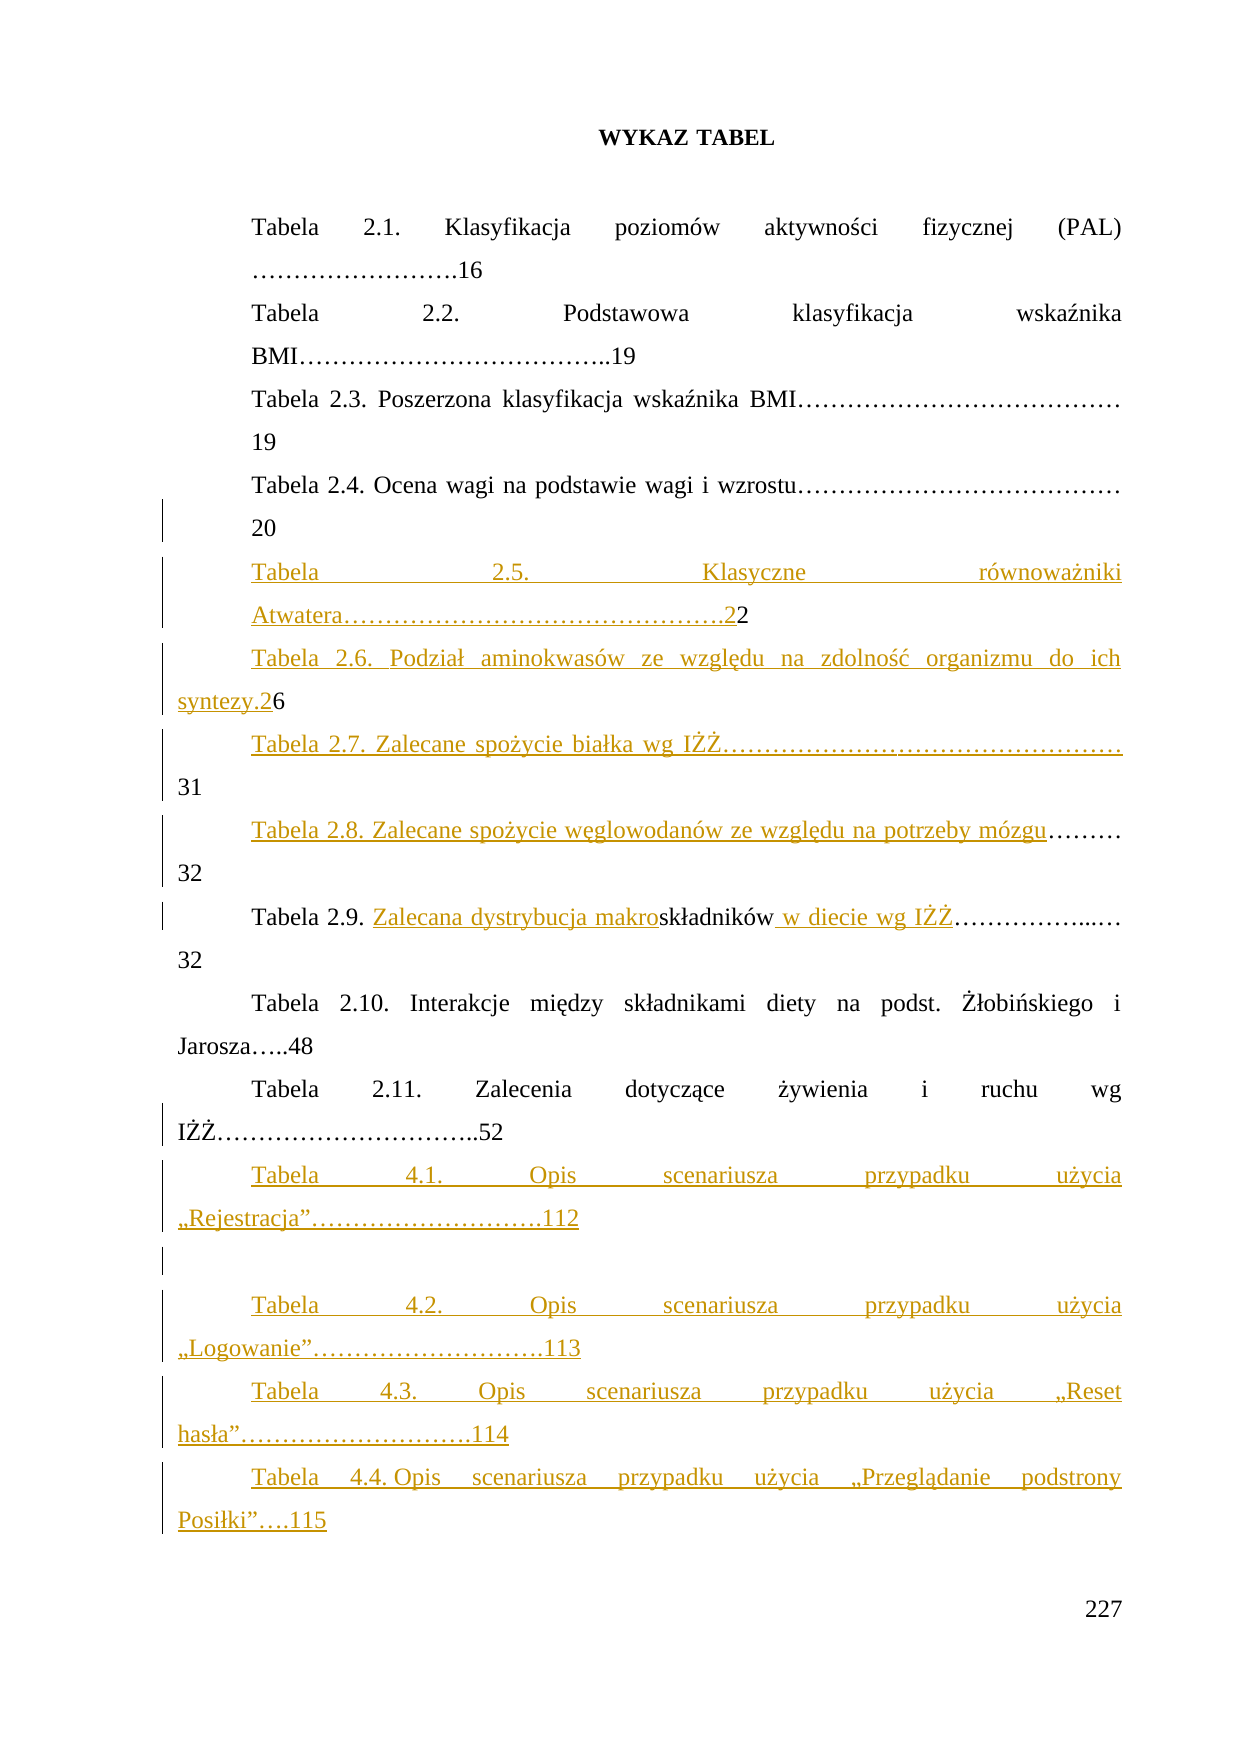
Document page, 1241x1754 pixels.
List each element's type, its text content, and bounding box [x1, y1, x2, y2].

text ………32 [177, 815, 1122, 887]
text 31 [177, 729, 1122, 801]
text Tabela 2.10. Interakcje między składnikami diety na podst. Żłobińskiego i Jarosza…..48 [177, 988, 1122, 1060]
text Tabela 2.3. Poszerzona klasyfikacja wskaźnika BMI…………………………………19 [251, 384, 1122, 456]
text Tabela 2.2. Podstawowa klasyfikacja wskaźnika BMI………………………………..19 [251, 298, 1122, 370]
text Tabela 2.9. składników……………...…32 [177, 902, 1122, 973]
text 6 [177, 643, 1122, 715]
text Tabela 2.1. Klasyfikacja poziomów aktywności fizycznej (PAL)…………………….16 [251, 212, 1122, 283]
subtitle wykaz tabel [177, 118, 1122, 152]
text Tabela 2.11. Zalecenia dotyczące żywienia i ruchu wg IŻŻ…………………………..52 [177, 1074, 1122, 1146]
text 2 [251, 583, 1122, 628]
text Tabela 2.4. Ocena wagi na podstawie wagi i wzrostu…………………………………20 [251, 470, 1122, 542]
text 2 [251, 557, 1122, 582]
